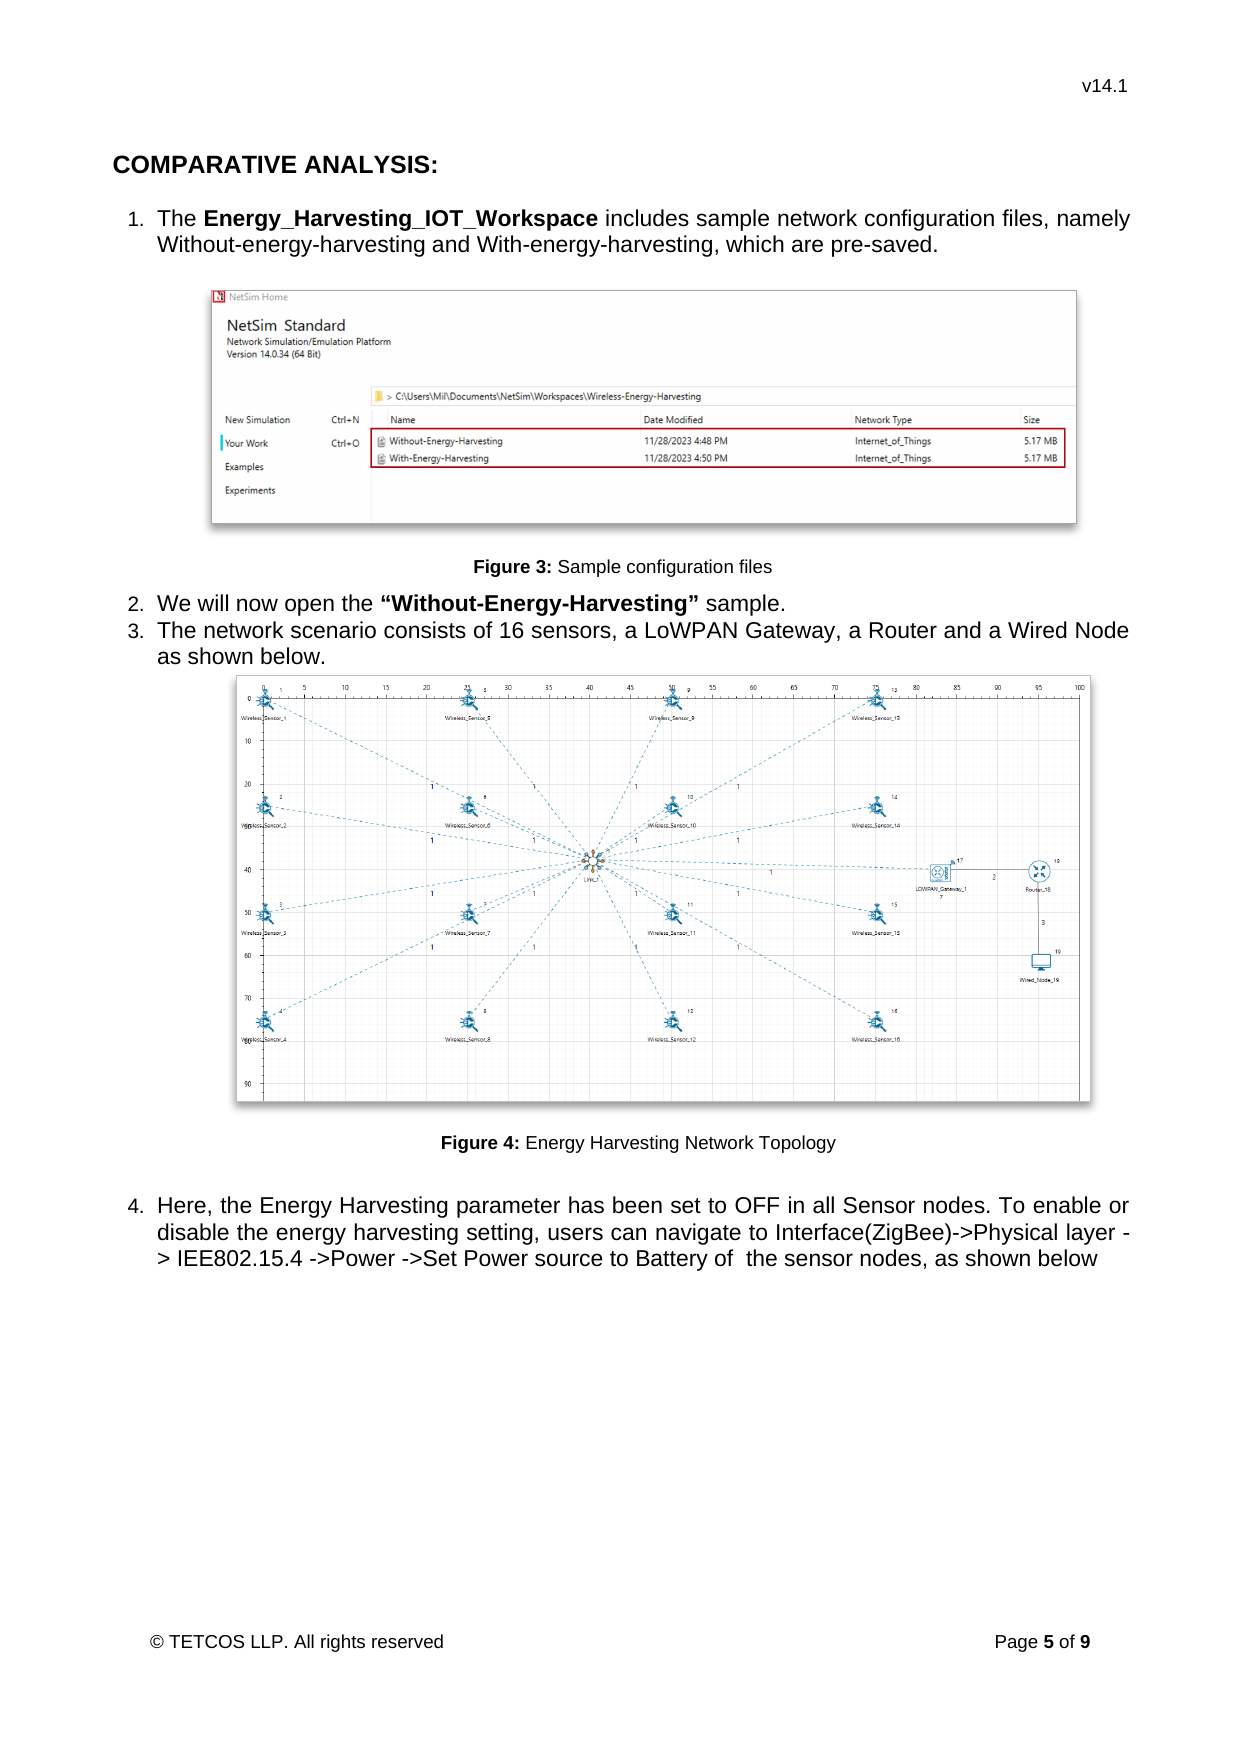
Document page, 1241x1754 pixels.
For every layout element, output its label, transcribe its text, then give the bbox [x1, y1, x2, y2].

text COMPARATIVE ANALYSIS: [112, 150, 1128, 179]
text Figure 3: Sample configuration files [112, 556, 1128, 578]
text Figure 4: Energy Harvesting Network Topology [112, 1132, 1128, 1154]
list The network scenario consists of 16 sensors, a LoWPAN Gateway, a Router and a Wired Node as shown below. [127, 617, 1131, 669]
list The Energy_Harvesting_IOT_Workspace includes sample network configuration files, namely Without-energy-harvesting and With-energy-harvesting, which are pre-saved. [127, 205, 1131, 258]
picture [212, 291, 1076, 523]
picture [237, 676, 1090, 1101]
list Here, the Energy Harvesting parameter has been set to OFF in all Sensor nodes. To enable or disable the energy harvesting setting, users can navigate to Interface(ZigBee)->Physical layer -> IEE802.15.4 ->Power ->Set Power source to Battery of the sensor nodes, as shown below [127, 1192, 1131, 1272]
list We will now open the “Without-Energy-Harvesting” sample. [127, 590, 1131, 617]
